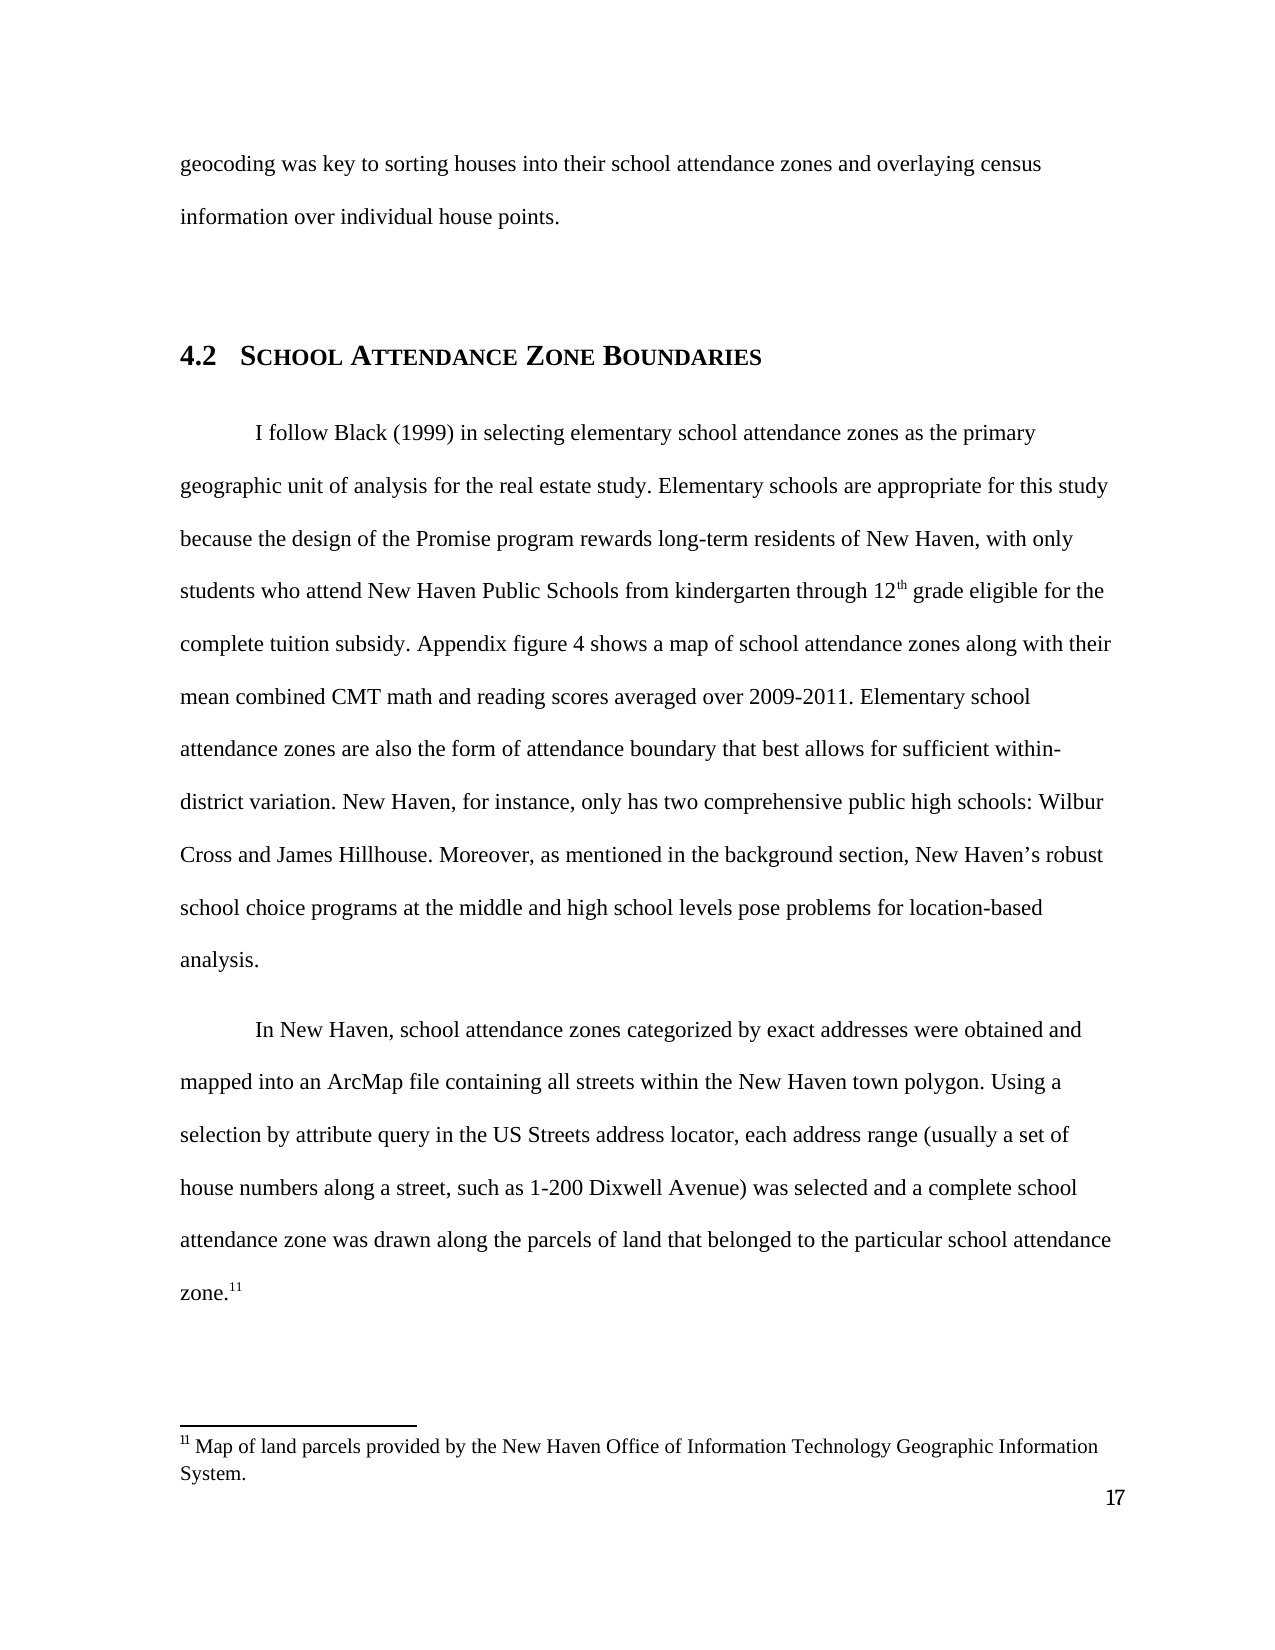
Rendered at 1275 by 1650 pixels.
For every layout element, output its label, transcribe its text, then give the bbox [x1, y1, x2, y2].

text In New Haven, school attendance zones categorized by exact addresses were obtained and mapped into an ArcMap file containing all streets within the New Haven town polygon. Using a selection by attribute query in the US Streets address locator, each address range (usually a set of house numbers along a street, such as 1-200 Dixwell Avenue) was selected and a complete school attendance zone was drawn along the parcels of land that belonged to the particular school attendance zone. [180, 1016, 1125, 1306]
text I follow Black (1999) in selecting elementary school attendance zones as the primary geographic unit of analysis for the real estate study. Elementary schools are appropriate for this study because the design of the Promise program rewards long-term residents of New Haven, with only students who attend New Haven Public Schools from kindergarten through 12th grade eligible for the complete tuition subsidy. Appendix figure 4 shows a map of school attendance zones along with their mean combined CMT math and reading scores averaged over 2009-2011. Elementary school attendance zones are also the form of attendance boundary that best allows for sufficient within-district variation. New Haven, for instance, only has two comprehensive public high schools: Wilbur Cross and James Hillhouse. Moreover, as mentioned in the background section, New Haven’s robust school choice programs at the middle and high school levels pose problems for location-based analysis. [180, 419, 1125, 973]
subtitle School Attendance Zone Boundaries [180, 338, 1125, 372]
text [180, 150, 1125, 229]
